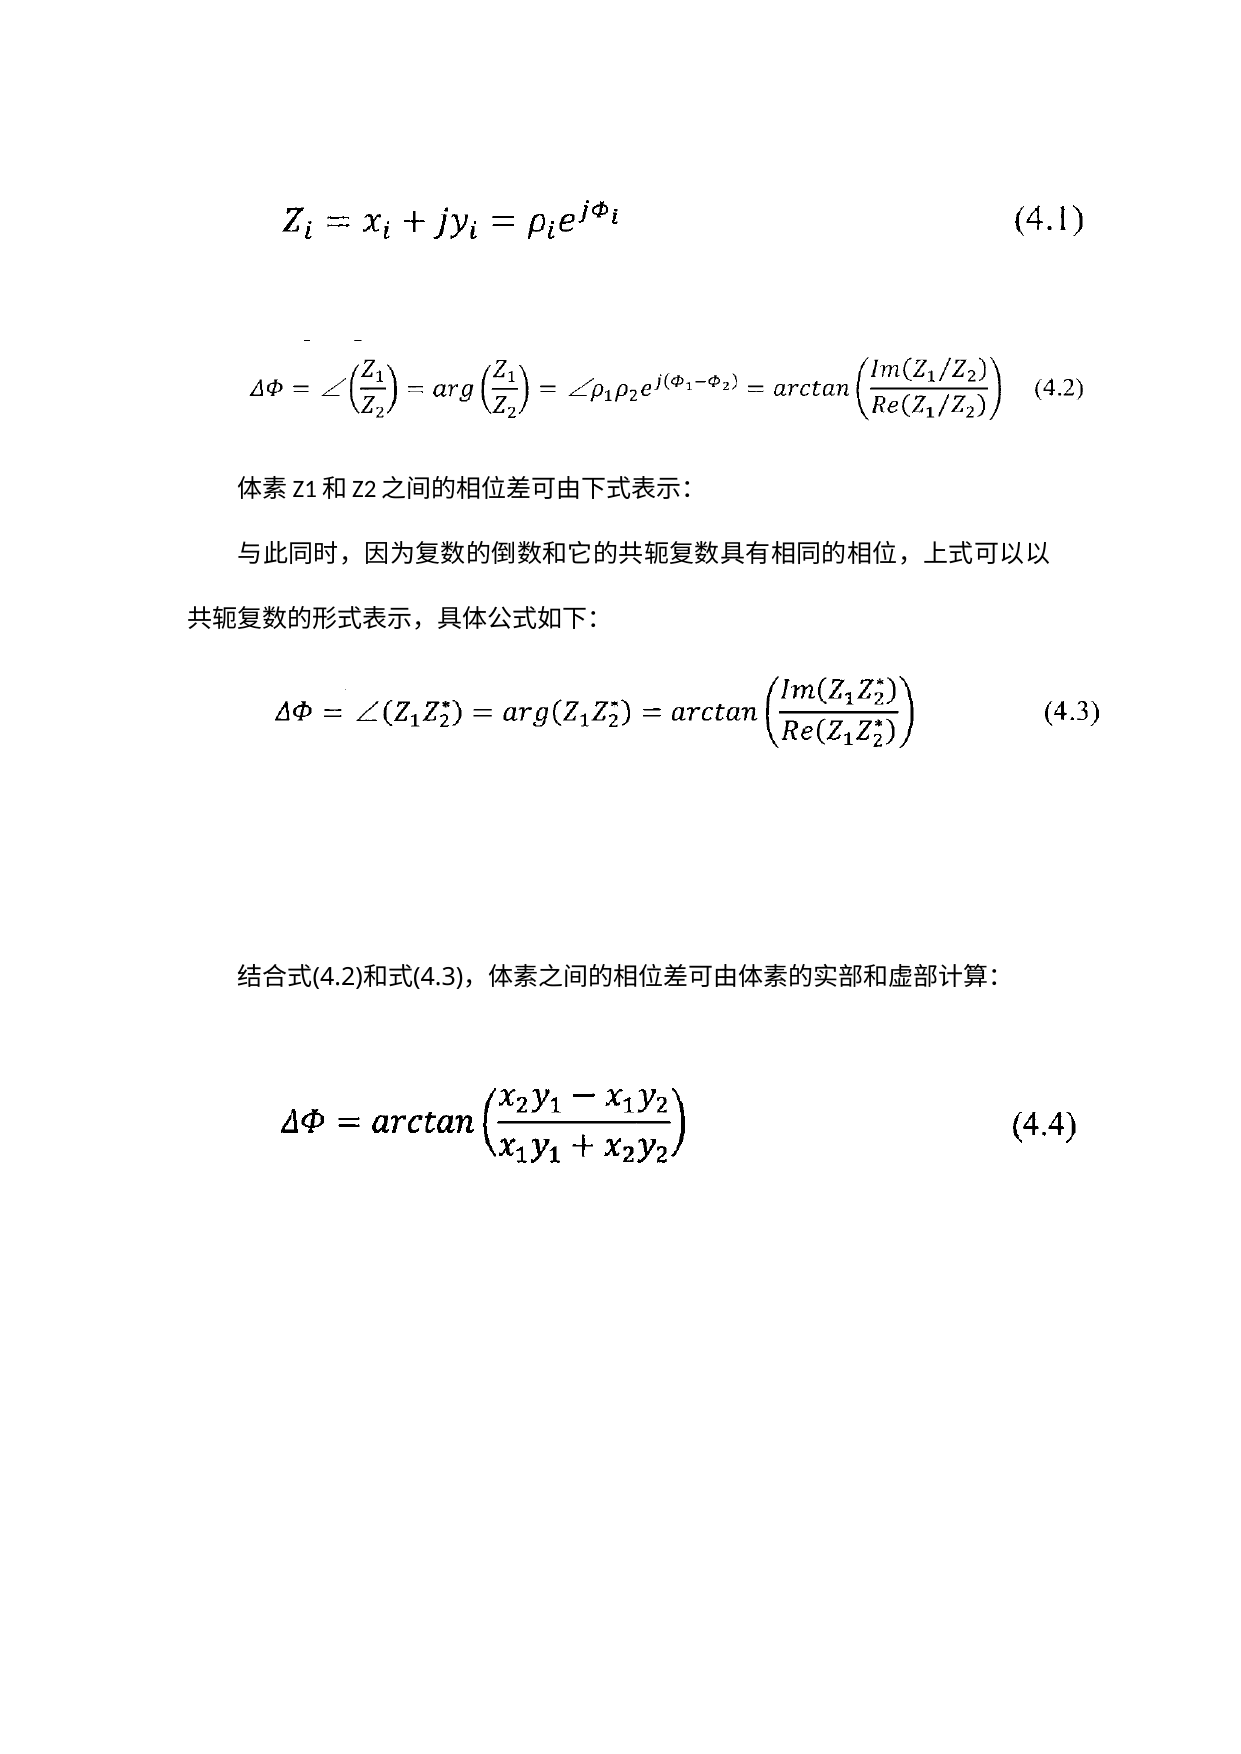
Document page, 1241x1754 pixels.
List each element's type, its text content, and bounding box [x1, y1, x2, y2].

text 结合式(4.2)和式(4.3)，体素之间的相位差可由体素的实部和虚部计算： [187, 942, 1053, 1007]
picture [235, 175, 1100, 270]
text 与此同时，因为复数的倒数和它的共轭复数具有相同的相位，上式可以以共轭复数的形式表示，具体公式如下： [187, 519, 1053, 649]
picture [243, 659, 1108, 756]
picture [234, 340, 1100, 426]
picture [234, 1037, 1100, 1167]
